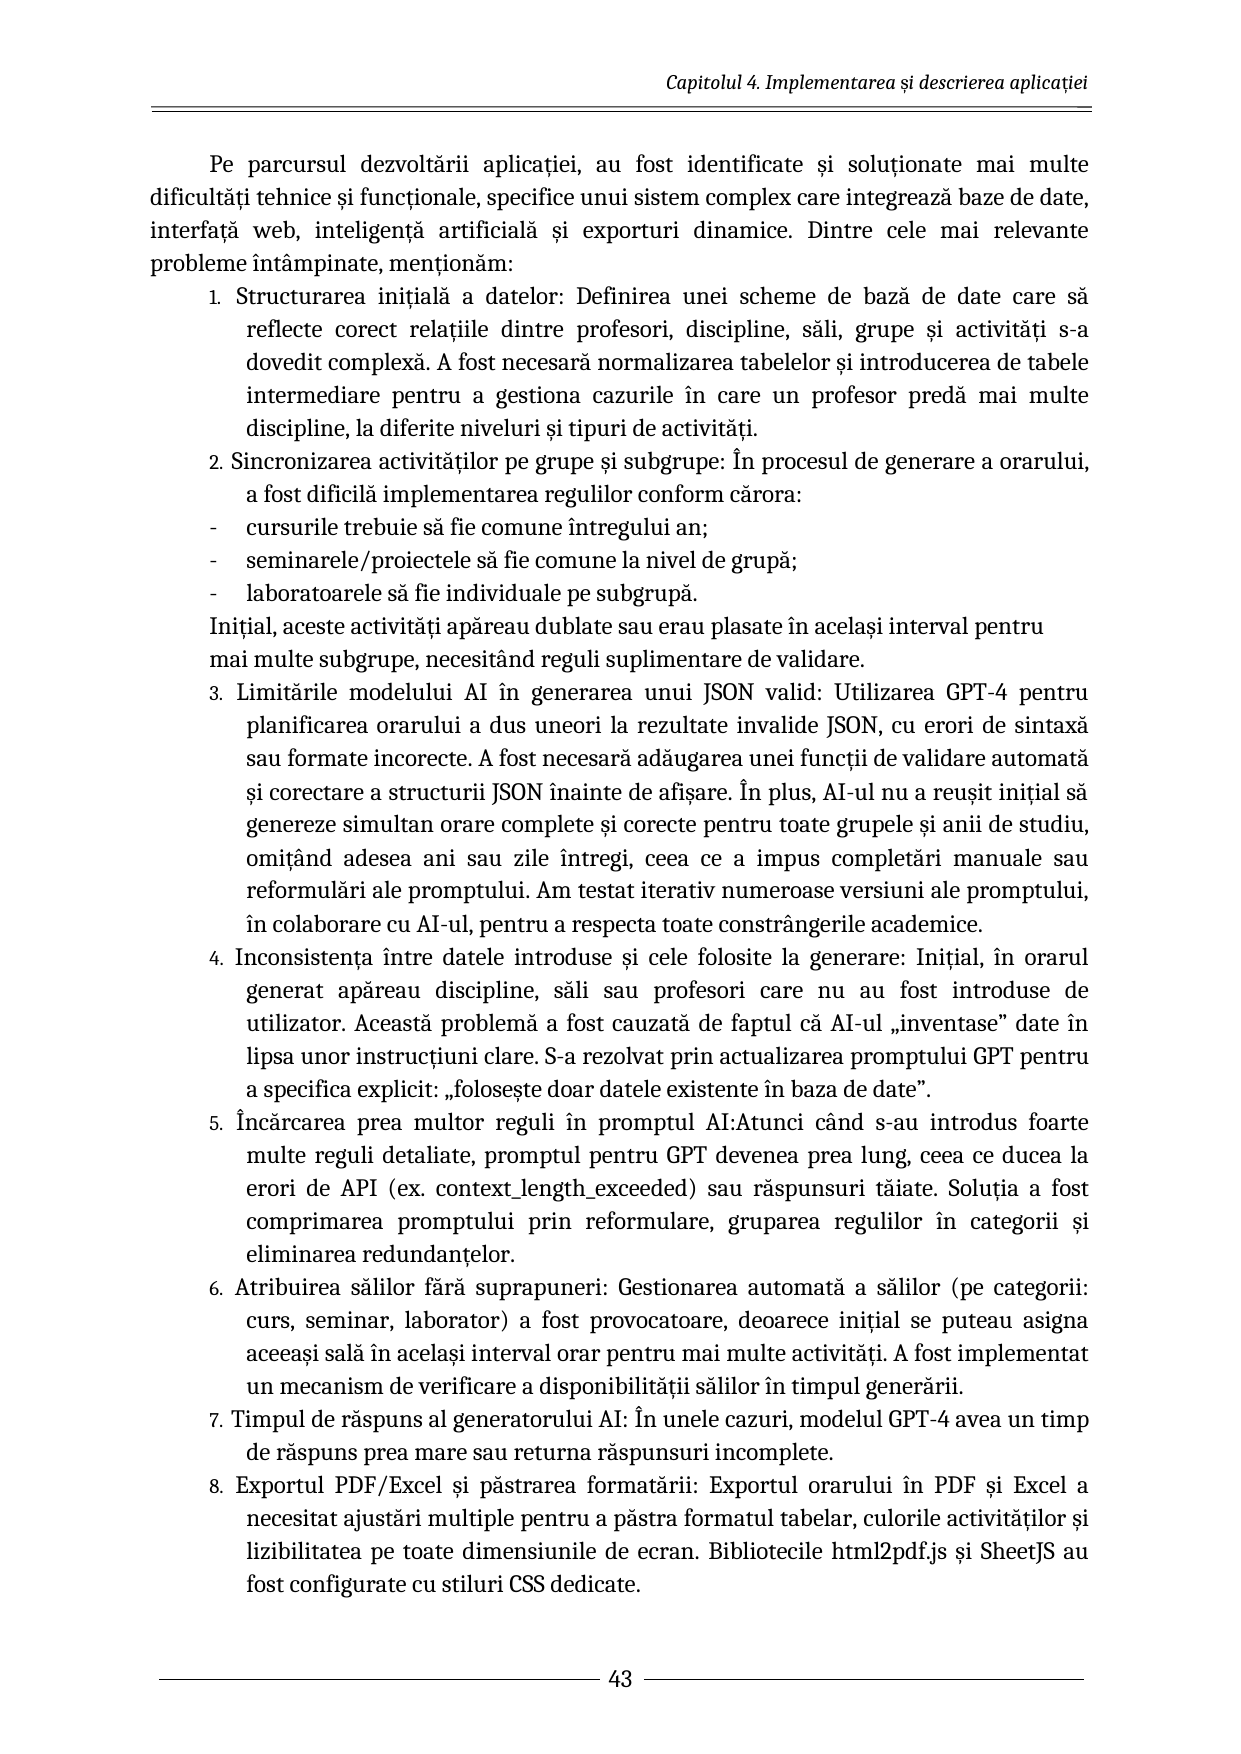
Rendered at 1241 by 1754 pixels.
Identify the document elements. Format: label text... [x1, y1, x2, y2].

list Timpul de răspuns al generatorului AI: În unele cazuri, modelul GPT-4 avea un timp de răspuns prea mare sau returna răspunsuri incomplete. [209, 1405, 1090, 1467]
list Sincronizarea activităților pe grupe și subgrupe: În procesul de generare a orarului, a fost dificilă implementarea regulilor conform cărora: [209, 447, 1090, 509]
list Limitările modelului AI în generarea unui JSON valid: Utilizarea GPT-4 pentru planificarea orarului a dus uneori la rezultate invalide JSON, cu erori de sintaxă sau formate incorecte. A fost necesară adăugarea unei funcții de validare automată și corectare a structurii JSON înainte de afișare. În plus, AI-ul nu a reușit inițial să genereze simultan orare complete și corecte pentru toate grupele și anii de studiu, omițând adesea ani sau zile întregi, ceea ce a impus completări manuale sau reformulări ale promptului. Am testat iterativ numeroase versiuni ale promptului, în colaborare cu AI-ul, pentru a respecta toate constrângerile academice. [209, 678, 1090, 938]
text Inițial, aceste activități apăreau dublate sau erau plasate în același interval pentru [150, 612, 1090, 641]
list seminarele/proiectele să fie comune la nivel de grupă; [209, 546, 1090, 575]
text mai multe subgrupe, necesitând reguli suplimentare de validare. [150, 645, 1090, 674]
list Încărcarea prea multor reguli în promptul AI:Atunci când s-au introdus foarte multe reguli detaliate, promptul pentru GPT devenea prea lung, ceea ce ducea la erori de API (ex. context_length_exceeded) sau răspunsuri tăiate. Soluția a fost comprimarea promptului prin reformulare, gruparea regulilor în categorii și eliminarea redundanțelor. [209, 1108, 1090, 1268]
text Pe parcursul dezvoltării aplicației, au fost identificate și soluționate mai multe dificultăți tehnice și funcționale, specifice unui sistem complex care integrează baze de date, interfață web, inteligență artificială și exporturi dinamice. Dintre cele mai relevante probleme întâmpinate, menționăm: [150, 150, 1090, 278]
list cursurile trebuie să fie comune întregului an; [209, 513, 1090, 542]
list Inconsistența între datele introduse și cele folosite la generare: Inițial, în orarul generat apăreau discipline, săli sau profesori care nu au fost introduse de utilizator. Această problemă a fost cauzată de faptul că AI-ul „inventase” date în lipsa unor instrucțiuni clare. S-a rezolvat prin actualizarea promptului GPT pentru a specifica explicit: „folosește doar datele existente în baza de date”. [209, 942, 1090, 1103]
list Atribuirea sălilor fără suprapuneri: Gestionarea automată a sălilor (pe categorii: curs, seminar, laborator) a fost provocatoare, deoarece inițial se puteau asigna aceeași sală în același interval orar pentru mai multe activități. A fost implementat un mecanism de verificare a disponibilității sălilor în timpul generării. [209, 1273, 1090, 1401]
list laboratoarele să fie individuale pe subgrupă. [209, 579, 1090, 608]
list Structurarea inițială a datelor: Definirea unei scheme de bază de date care să reflecte corect relațiile dintre profesori, discipline, săli, grupe și activități s-a dovedit complexă. A fost necesară normalizarea tabelelor și introducerea de tabele intermediare pentru a gestiona cazurile în care un profesor predă mai multe discipline, la diferite niveluri și tipuri de activități. [209, 282, 1090, 443]
list Exportul PDF/Excel și păstrarea formatării: Exportul orarului în PDF și Excel a necesitat ajustări multiple pentru a păstra formatul tabelar, culorile activităților și lizibilitatea pe toate dimensiunile de ecran. Bibliotecile html2pdf.js și SheetJS au fost configurate cu stiluri CSS dedicate. [209, 1471, 1090, 1599]
